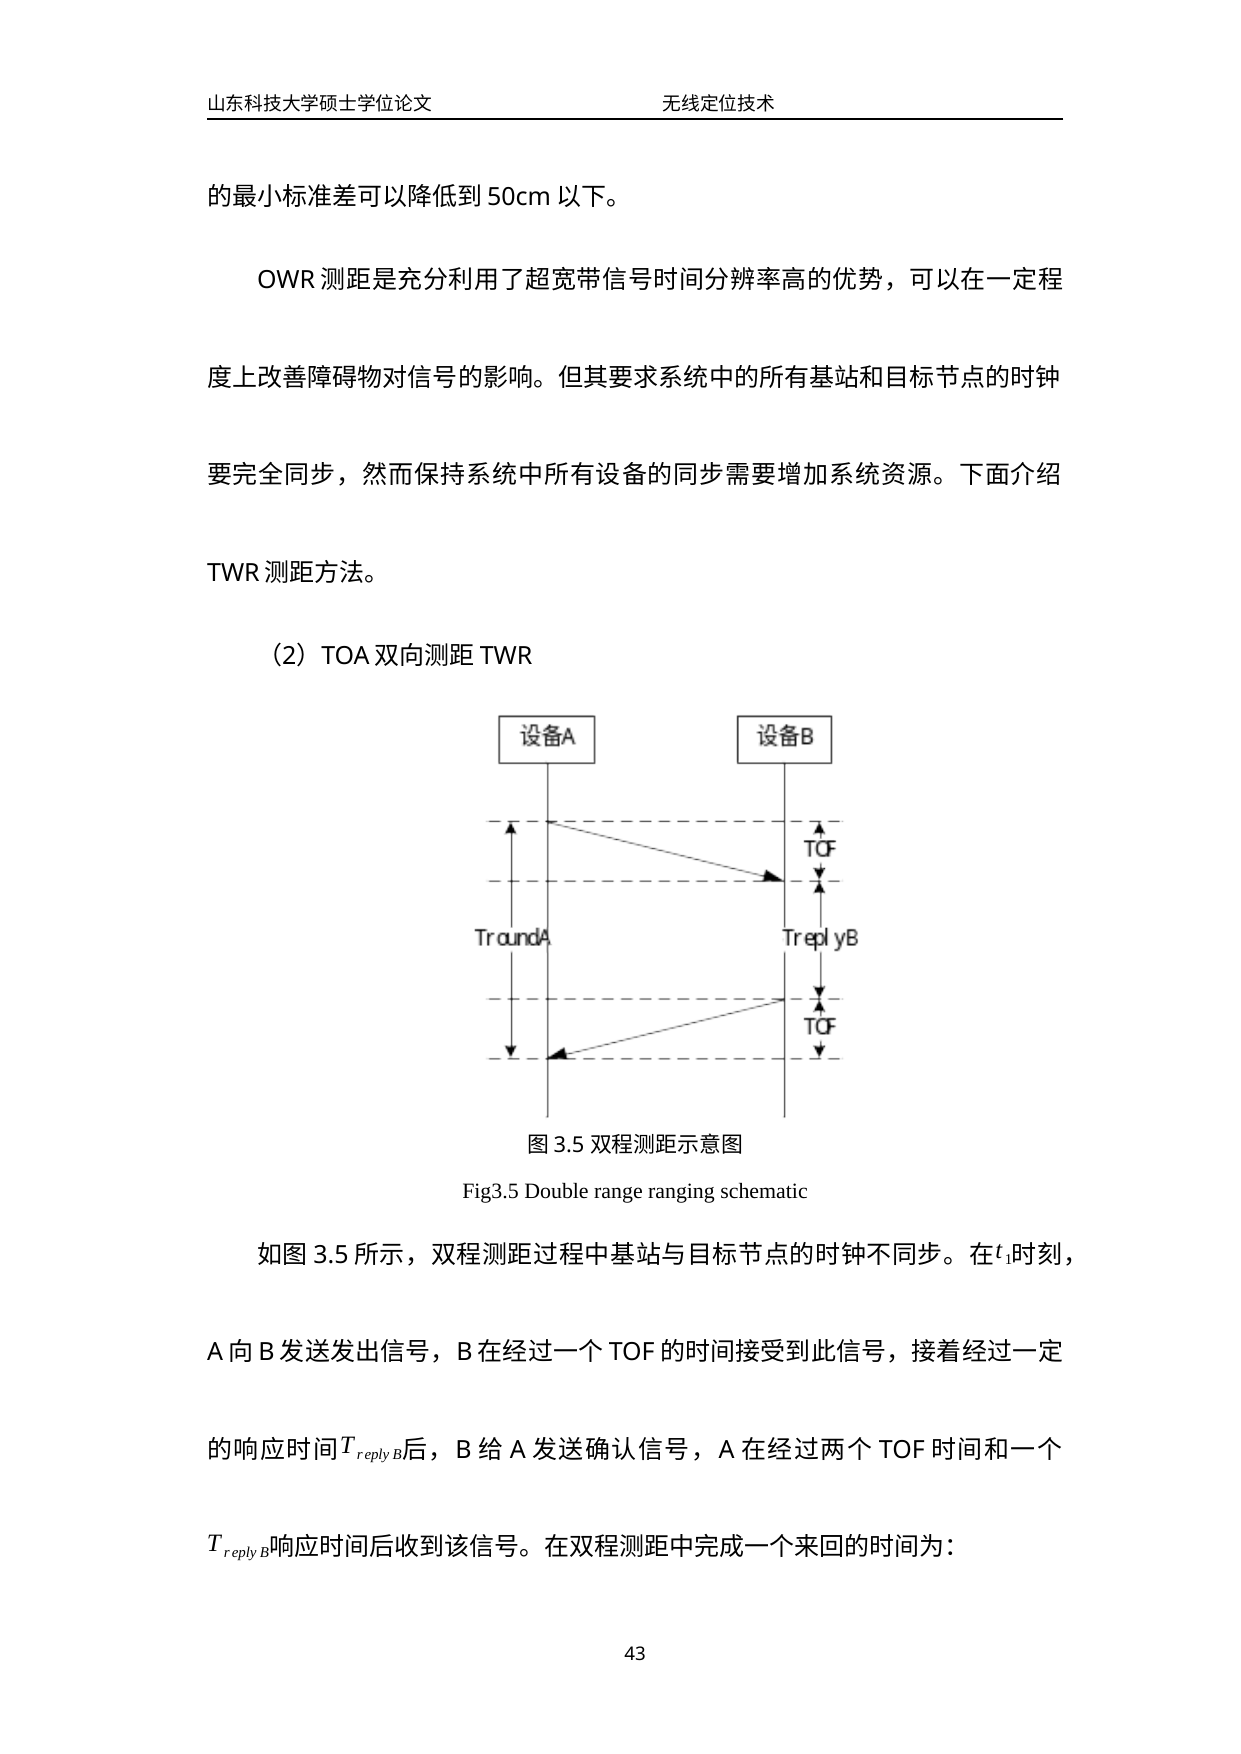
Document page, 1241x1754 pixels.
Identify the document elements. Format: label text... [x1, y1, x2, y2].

text （2）TOA双向测距TWR [207, 621, 1063, 686]
text 图3.5 双程测距示意图 [207, 1126, 1063, 1159]
text OWR测距是充分利用了超宽带信号时间分辨率高的优势，可以在一定程度上改善障碍物对信号的影响。但其要求系统中的所有基站和目标节点的时钟要完全同步，然而保持系统中所有设备的同步需要增加系统资源。下面介绍TWR测距方法。 [207, 245, 1063, 603]
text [207, 162, 1063, 227]
text Fig3.5 Double range ranging schematic [207, 1175, 1063, 1207]
text 如图3.5所示，双程测距过程中基站与目标节点的时钟不同步。在时刻，A向B发送发出信号，B在经过一个TOF的时间接受到此信号，接着经过一定的响应时间后，B给A发送确认信号，A在经过两个TOF时间和一个响应时间后收到该信号。在双程测距中完成一个来回的时间为： [207, 1220, 1063, 1577]
